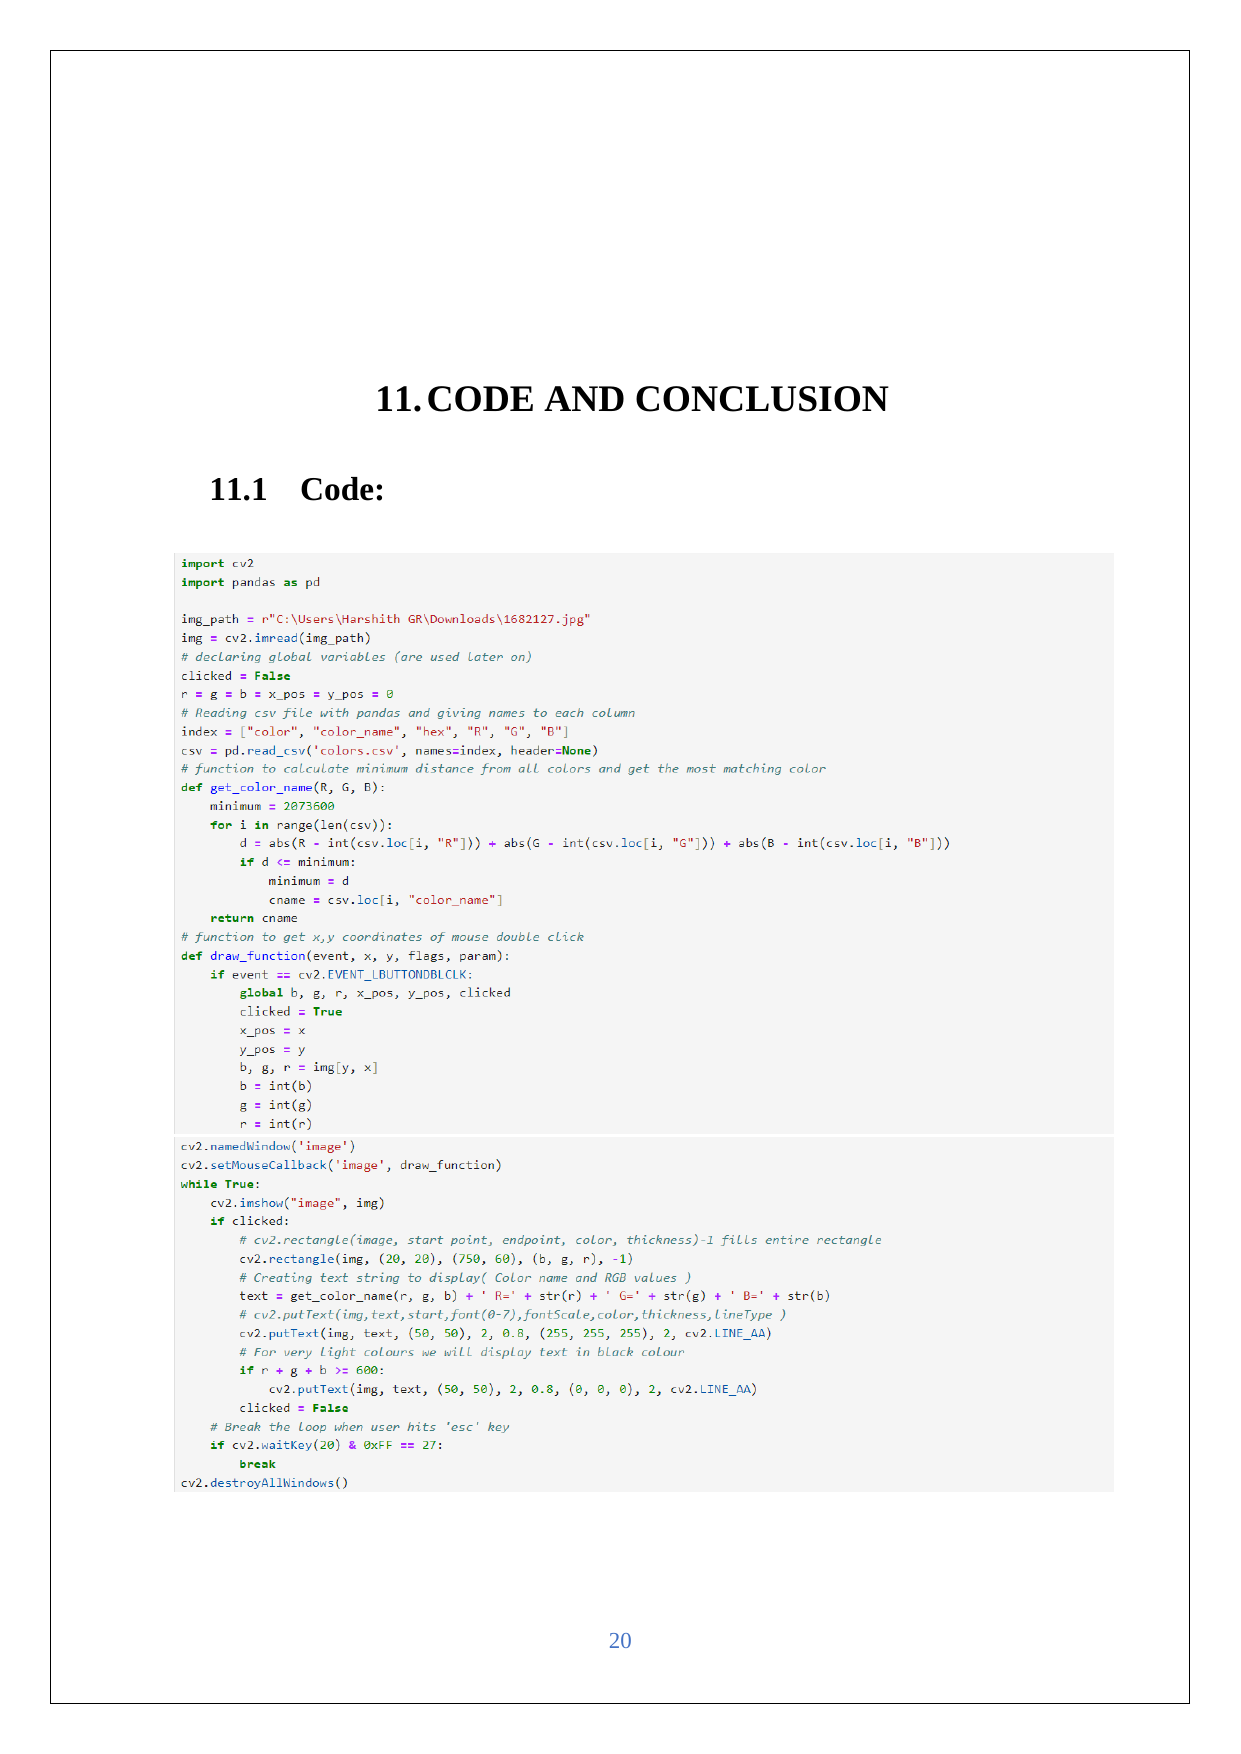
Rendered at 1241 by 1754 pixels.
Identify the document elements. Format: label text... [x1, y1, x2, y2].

picture [173, 1137, 1114, 1492]
subtitle CODE AND CONCLUSION [174, 376, 1090, 419]
subtitle Code: [209, 469, 1090, 508]
picture [173, 553, 1114, 1134]
